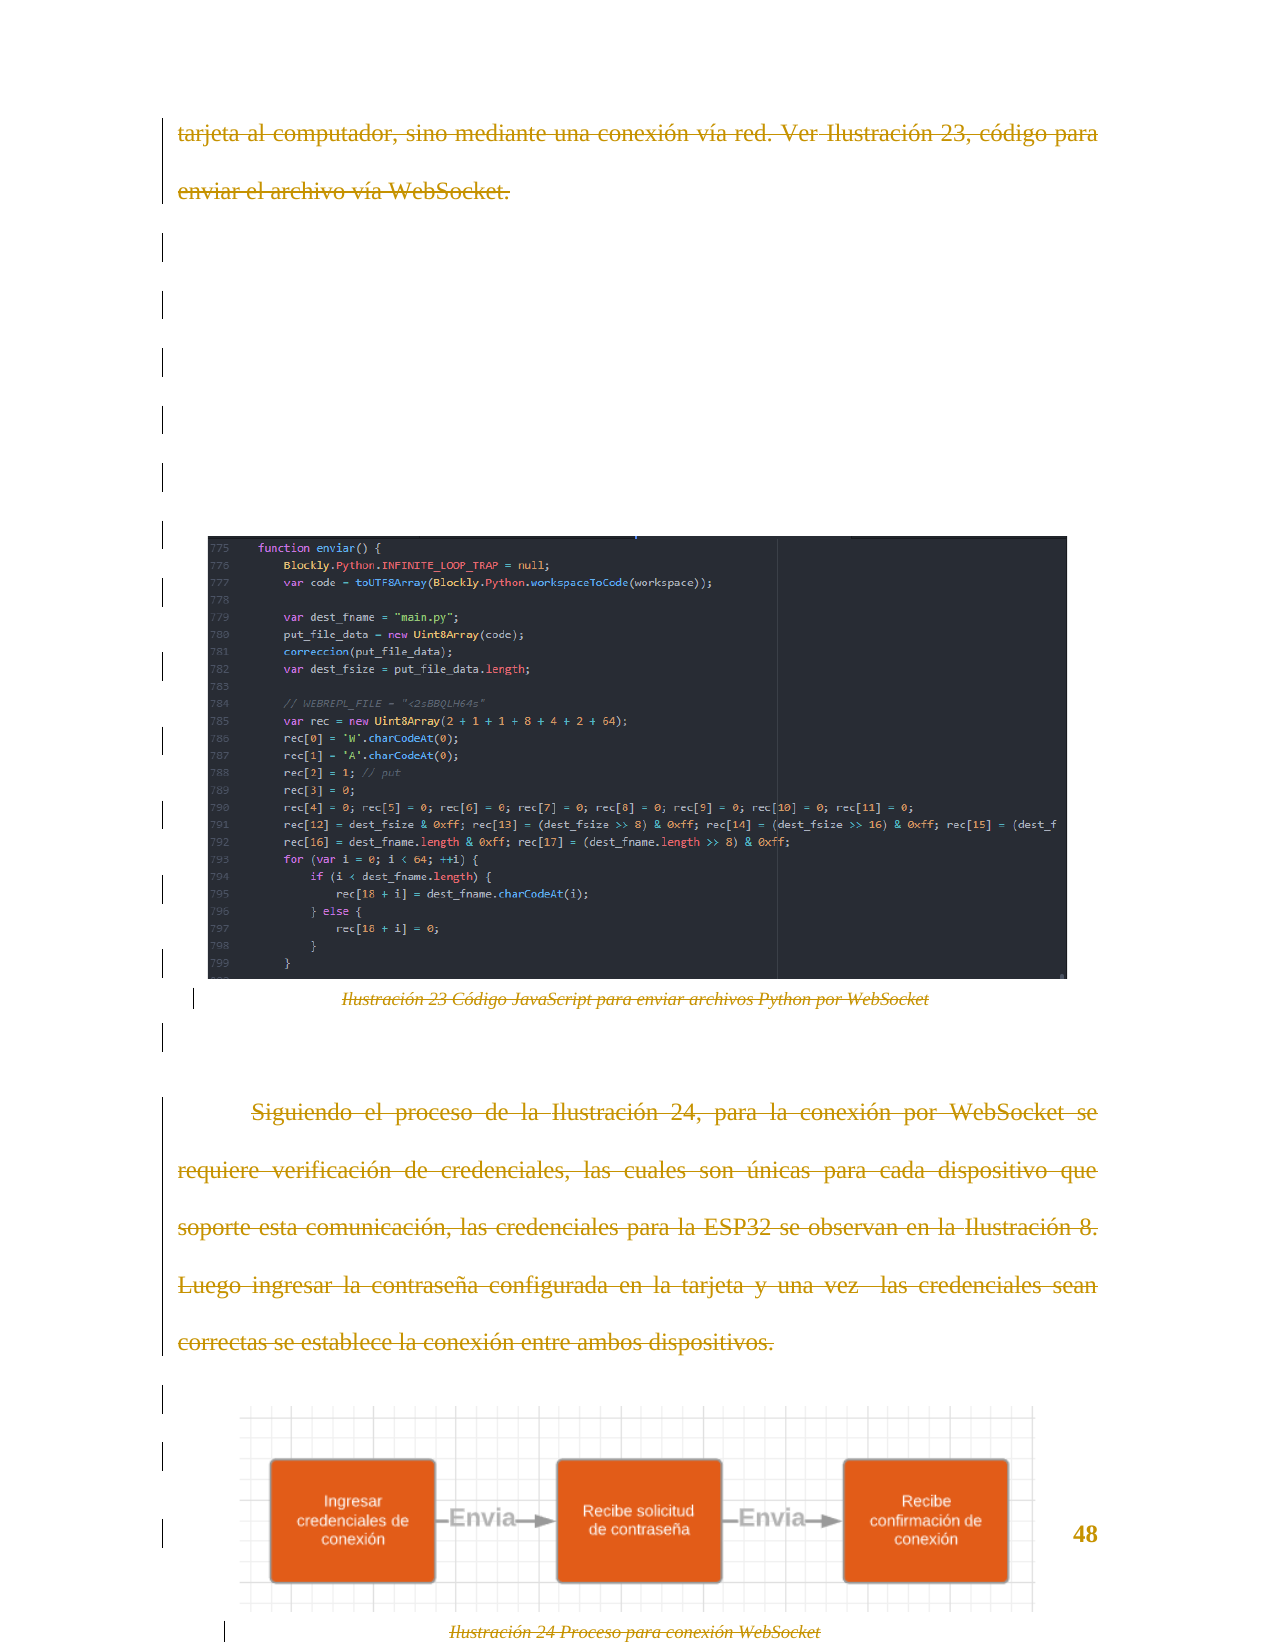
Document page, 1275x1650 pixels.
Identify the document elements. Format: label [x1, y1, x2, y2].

picture [207, 536, 1068, 979]
picture [239, 1406, 1036, 1612]
